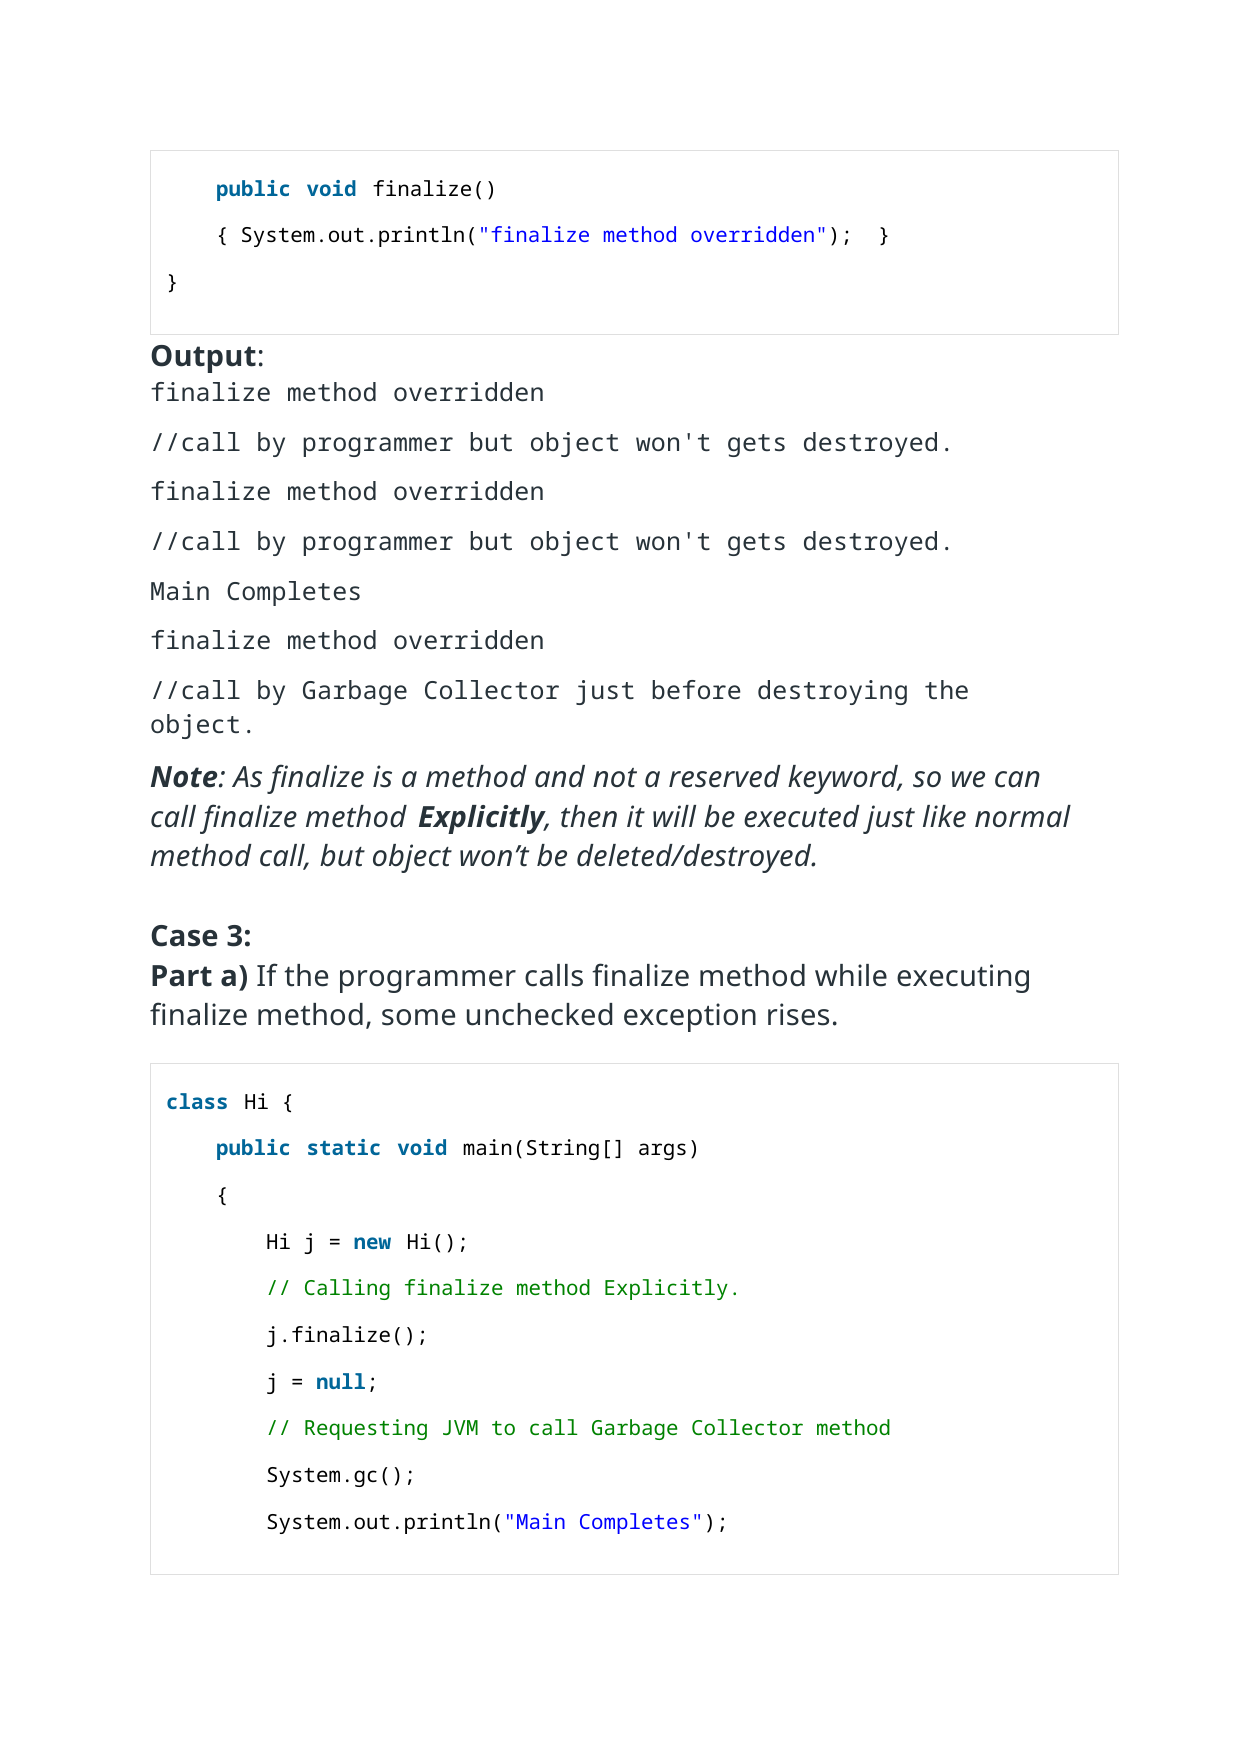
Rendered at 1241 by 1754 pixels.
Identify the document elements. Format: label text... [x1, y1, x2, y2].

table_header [151, 1064, 1118, 1574]
text //call by Garbage Collector just before destroying the object. [150, 673, 1090, 741]
text finalize method overridden [150, 374, 1090, 408]
text Note: As finalize is a method and not a reserved keyword, so we can call finalize method Explicitly, then it will be executed just like normal method call, but object won’t be deleted/destroyed. [150, 756, 1090, 875]
text Output: [150, 335, 1090, 374]
text Case 3: [150, 915, 1090, 955]
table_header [151, 151, 1118, 334]
text finalize method overridden [150, 474, 1090, 508]
text //call by programmer but object won't gets destroyed. [150, 523, 1090, 558]
text Main Completes [150, 573, 1090, 607]
text finalize method overridden [150, 623, 1090, 657]
text //call by programmer but object won't gets destroyed. [150, 424, 1090, 458]
text Part a) If the programmer calls finalize method while executing finalize method, some unchecked exception rises. [150, 955, 1090, 1063]
